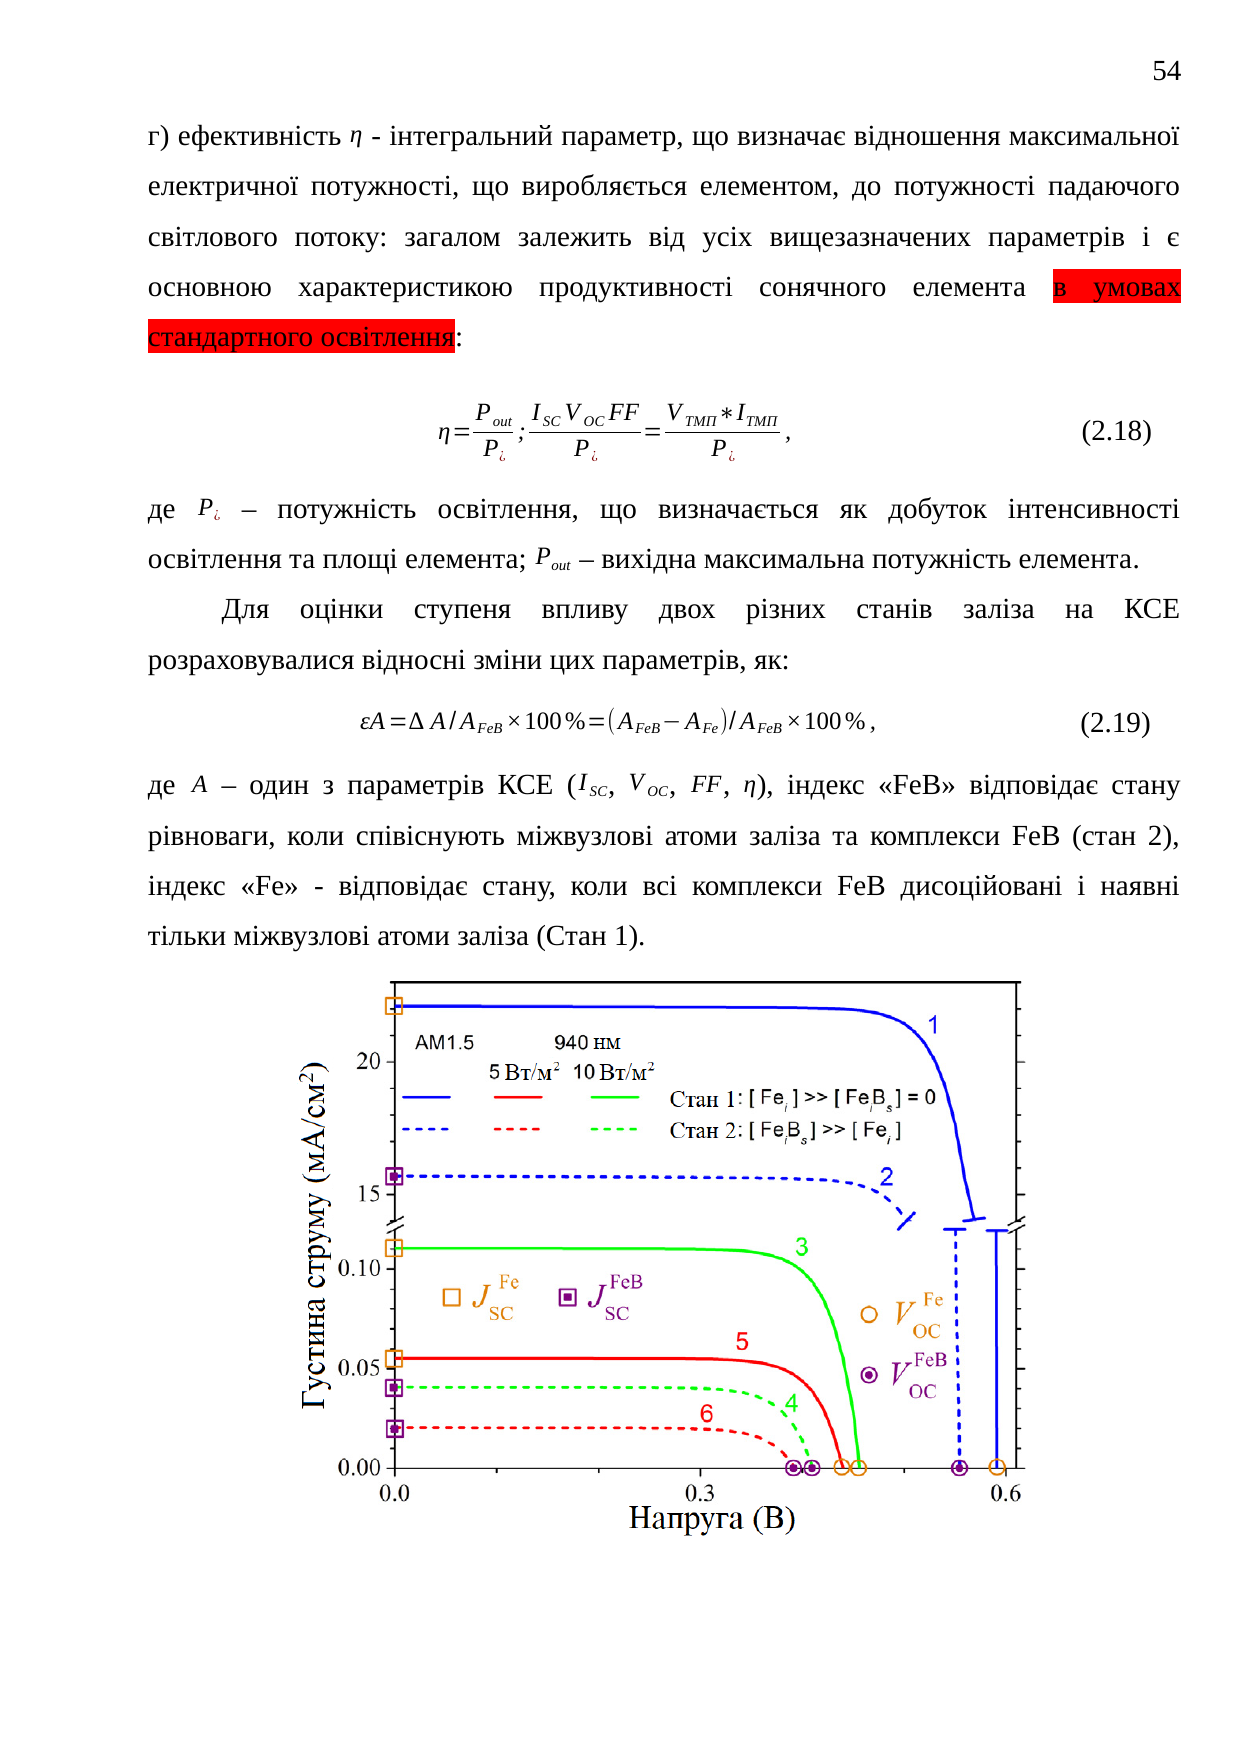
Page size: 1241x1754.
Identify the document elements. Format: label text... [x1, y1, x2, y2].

table_header (2.18) [1063, 386, 1163, 491]
table_header (2.19) [1069, 692, 1162, 767]
picture [289, 981, 1040, 1539]
list г) ефективність - інтегральний параметр, що визначає відношення максимальної електричної потужності, що виробляється елементом, до потужності падаючого світлового потоку: загалом залежить від усіх вищезазначених параметрів і є основною характеристикою продуктивності сонячного елемента в умовах стандартного освітлення: [148, 118, 1181, 353]
text де – потужність освітлення, що визначається як добуток інтенсивності освітлення та площі елемента; – вихідна максимальна потужність елемента. [148, 491, 1181, 575]
text Для оцінки ступеня впливу двох різних станів заліза на КСЕ розраховувалися відносні зміни цих параметрів, як: [148, 592, 1181, 676]
table_header [166, 386, 1063, 491]
table_header [167, 692, 1069, 767]
text де – один з параметрів КСЕ (, , , ), індекс «FeB» відповідає стану рівноваги, коли співіснують міжвузлові атоми заліза та комплекси FeB (стан 2), індекс «Fe» - відповідає стану, коли всі комплекси FeB дисоційовані і наявні тільки міжвузлові атоми заліза (Стан 1). [148, 767, 1181, 952]
